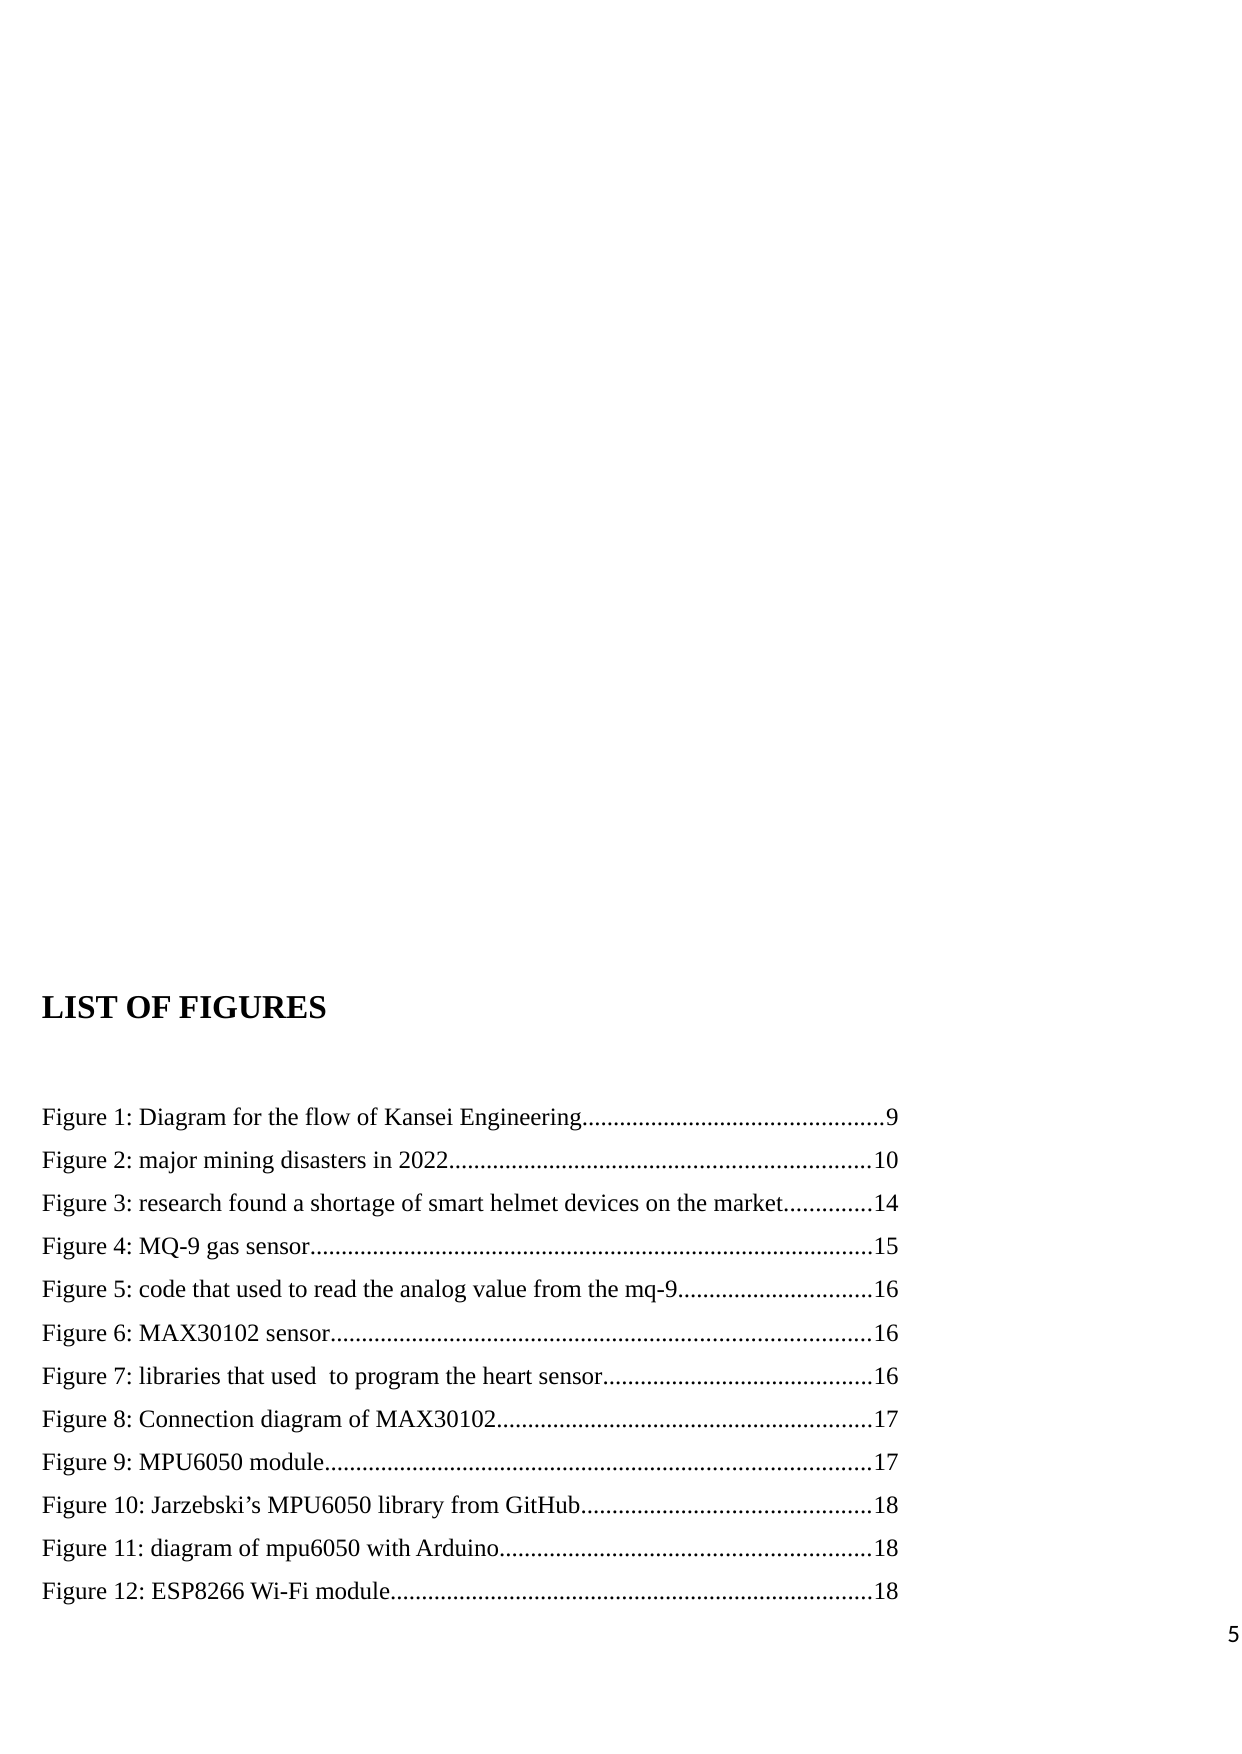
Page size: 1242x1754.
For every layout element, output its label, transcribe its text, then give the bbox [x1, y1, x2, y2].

text Figure 6: MAX30102 sensor 16 [42, 1318, 1239, 1346]
text Figure 5: code that used to read the analog value from the mq-9 16 [42, 1274, 1239, 1303]
text Figure 4: MQ-9 gas sensor 15 [42, 1231, 1239, 1260]
text Figure 2: major mining disasters in 2022 10 [42, 1145, 1239, 1174]
text Figure 10: Jarzebski’s MPU6050 library from GitHub 18 [42, 1490, 1239, 1519]
text Figure 9: MPU6050 module 17 [42, 1447, 1239, 1476]
text Figure 7: libraries that used to program the heart sensor 16 [42, 1361, 1239, 1389]
text Figure 12: ESP8266 Wi-Fi module 18 [42, 1576, 1239, 1605]
text Figure 8: Connection diagram of MAX30102 17 [42, 1404, 1239, 1433]
text Figure 1: Diagram for the flow of Kansei Engineering 9 [42, 1102, 1239, 1131]
text Figure 3: research found a shortage of smart helmet devices on the market 14 [42, 1188, 1239, 1217]
subtitle LIST OF FIGURES [42, 987, 1239, 1026]
text Figure 11: diagram of mpu6050 with Arduino 18 [42, 1533, 1239, 1562]
